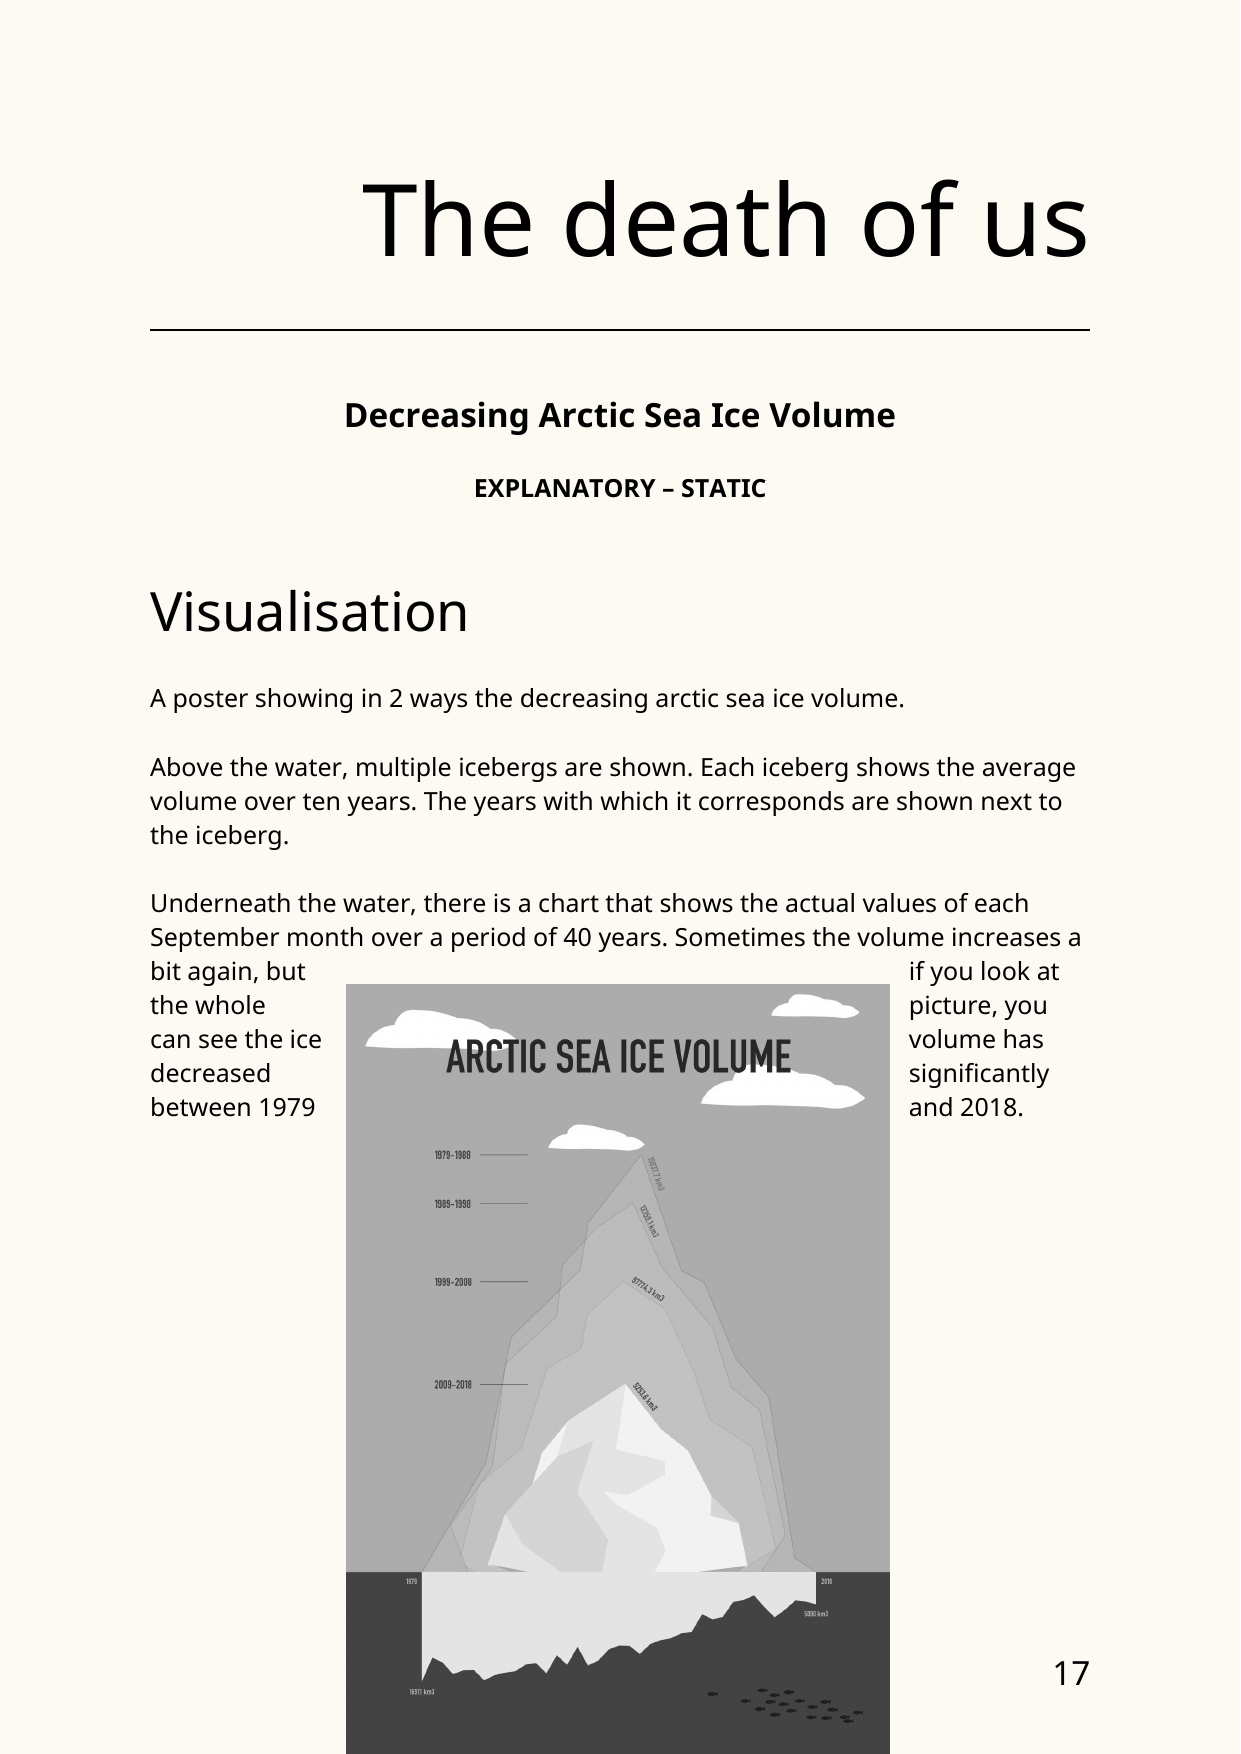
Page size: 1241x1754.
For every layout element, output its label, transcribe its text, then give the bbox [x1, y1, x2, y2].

text Underneath the water, there is a chart that shows the actual values of each September month over a period of 40 years. Sometimes the volume increases a bit again, but if you look at the whole picture, you can see the ice volume has decreased significantly between 1979 and 2018. [150, 886, 1090, 1124]
text EXPLANATORY – STATIC [150, 471, 1090, 505]
text The death of us [150, 150, 1090, 286]
text Visualisation [150, 573, 1090, 647]
text Above the water, multiple icebergs are shown. Each iceberg shows the average volume over ten years. The years with which it corresponds are shown next to the iceberg. [150, 749, 1090, 851]
text Decreasing Arctic Sea Ice Volume [150, 392, 1090, 437]
text A poster showing in 2 ways the decreasing arctic sea ice volume. [150, 681, 1090, 715]
